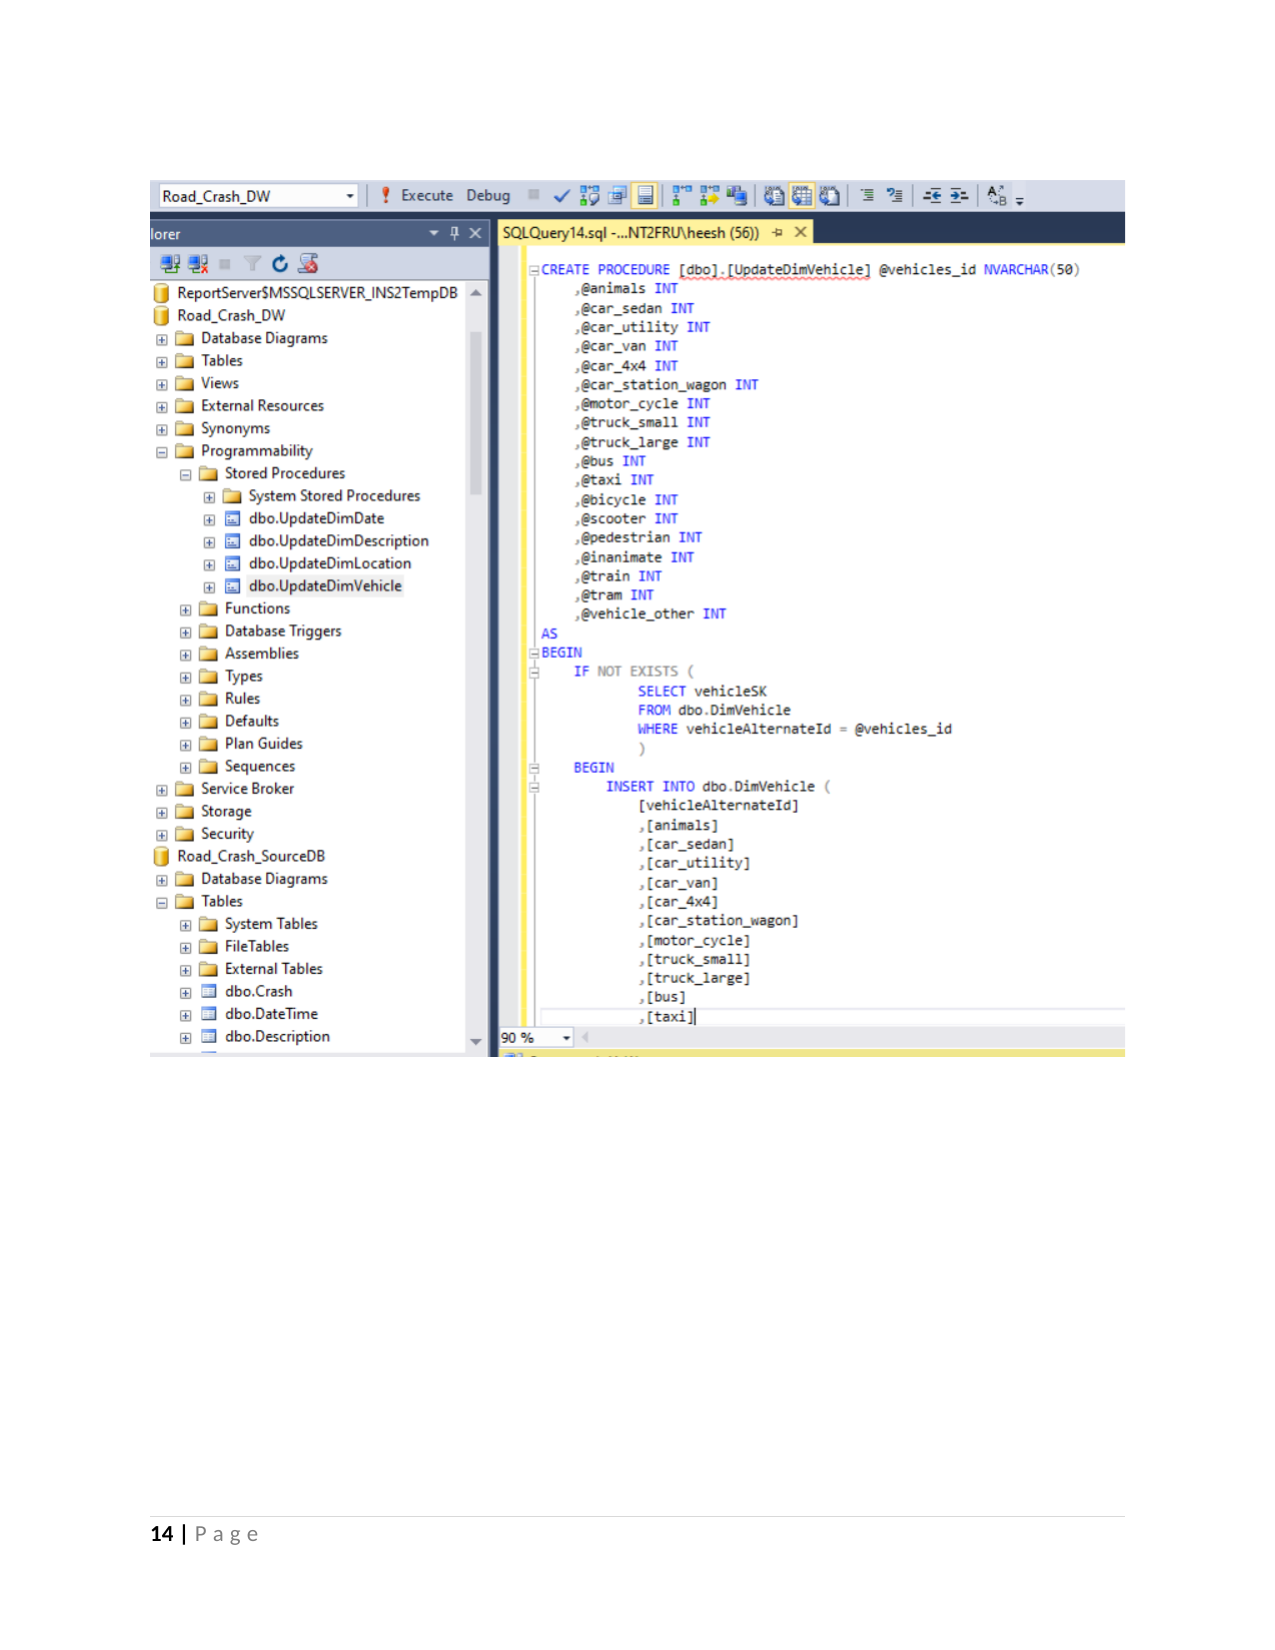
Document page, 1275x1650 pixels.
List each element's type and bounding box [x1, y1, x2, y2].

picture [150, 180, 1125, 1057]
